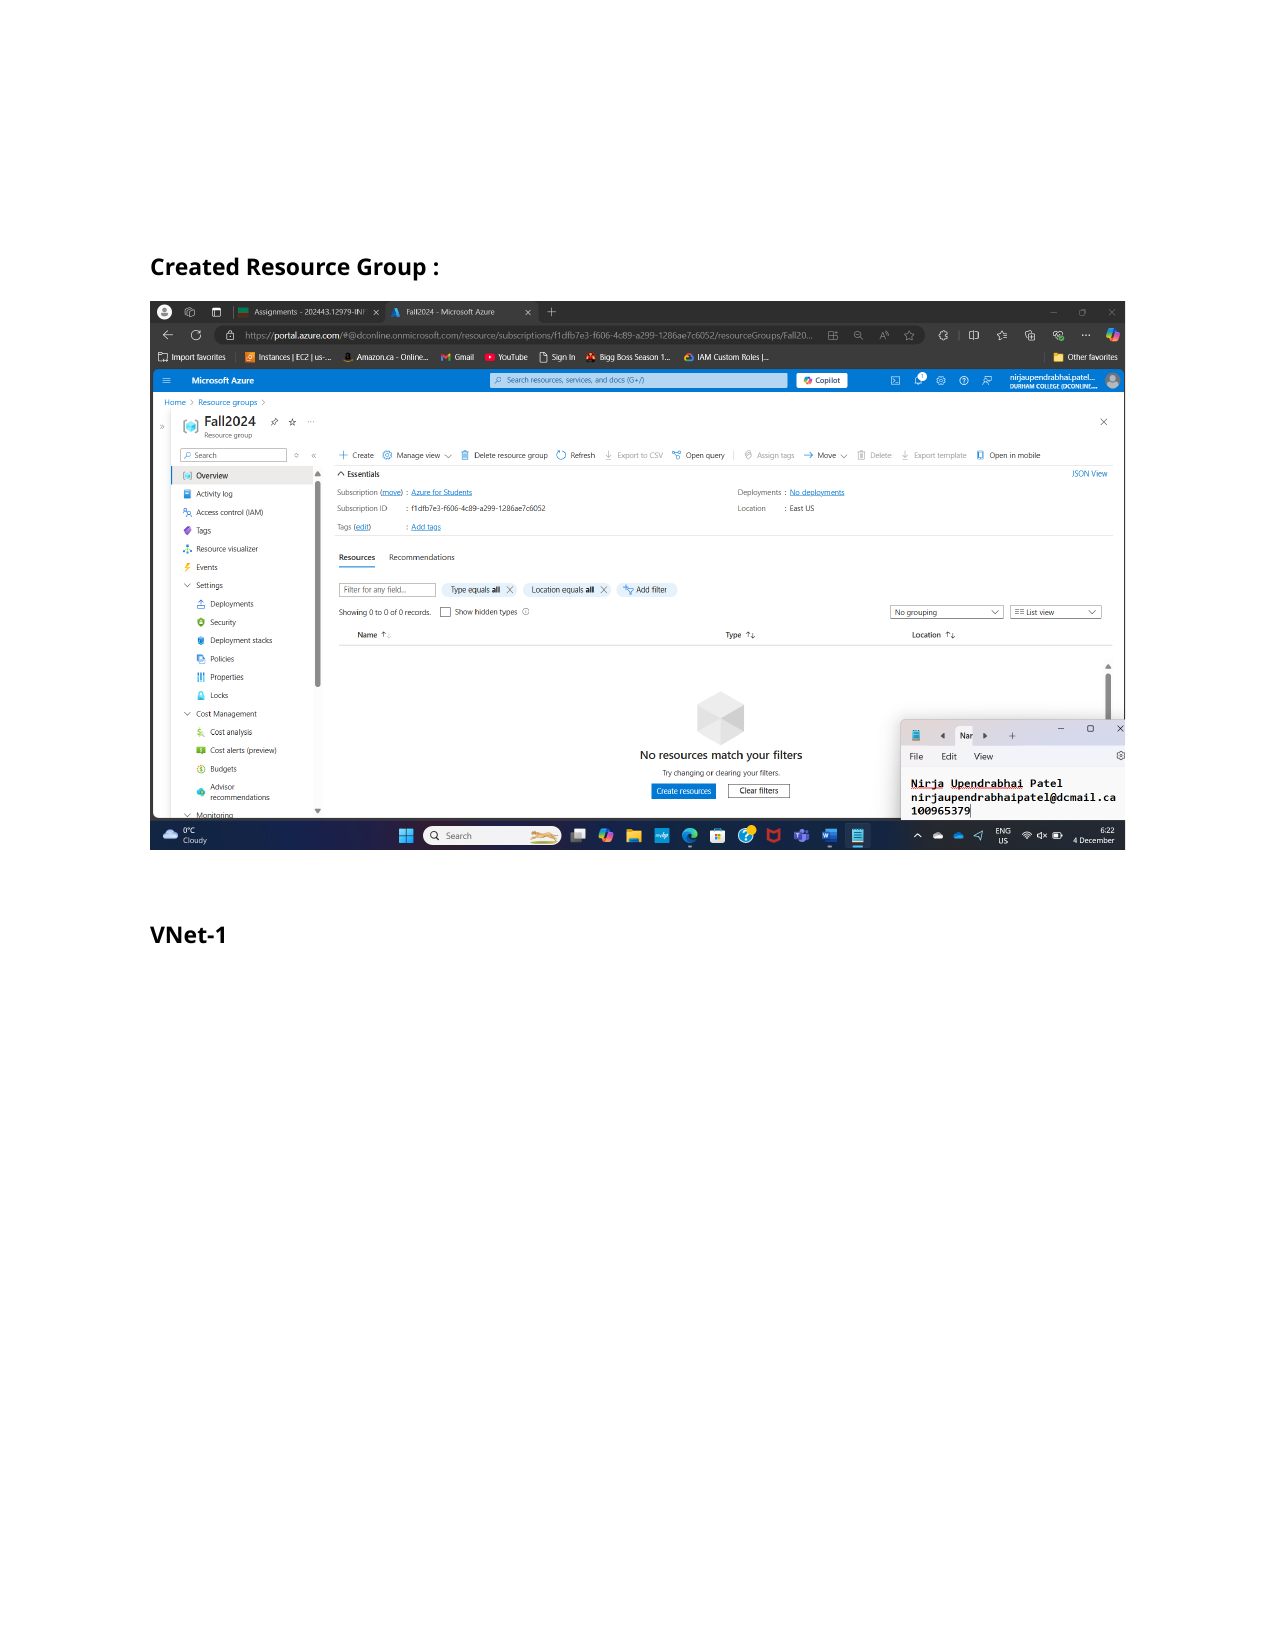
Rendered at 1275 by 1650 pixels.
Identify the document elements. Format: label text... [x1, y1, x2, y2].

text Created Resource Group : [150, 251, 1125, 282]
text VNet-1 [150, 919, 1125, 950]
picture [150, 301, 1125, 850]
